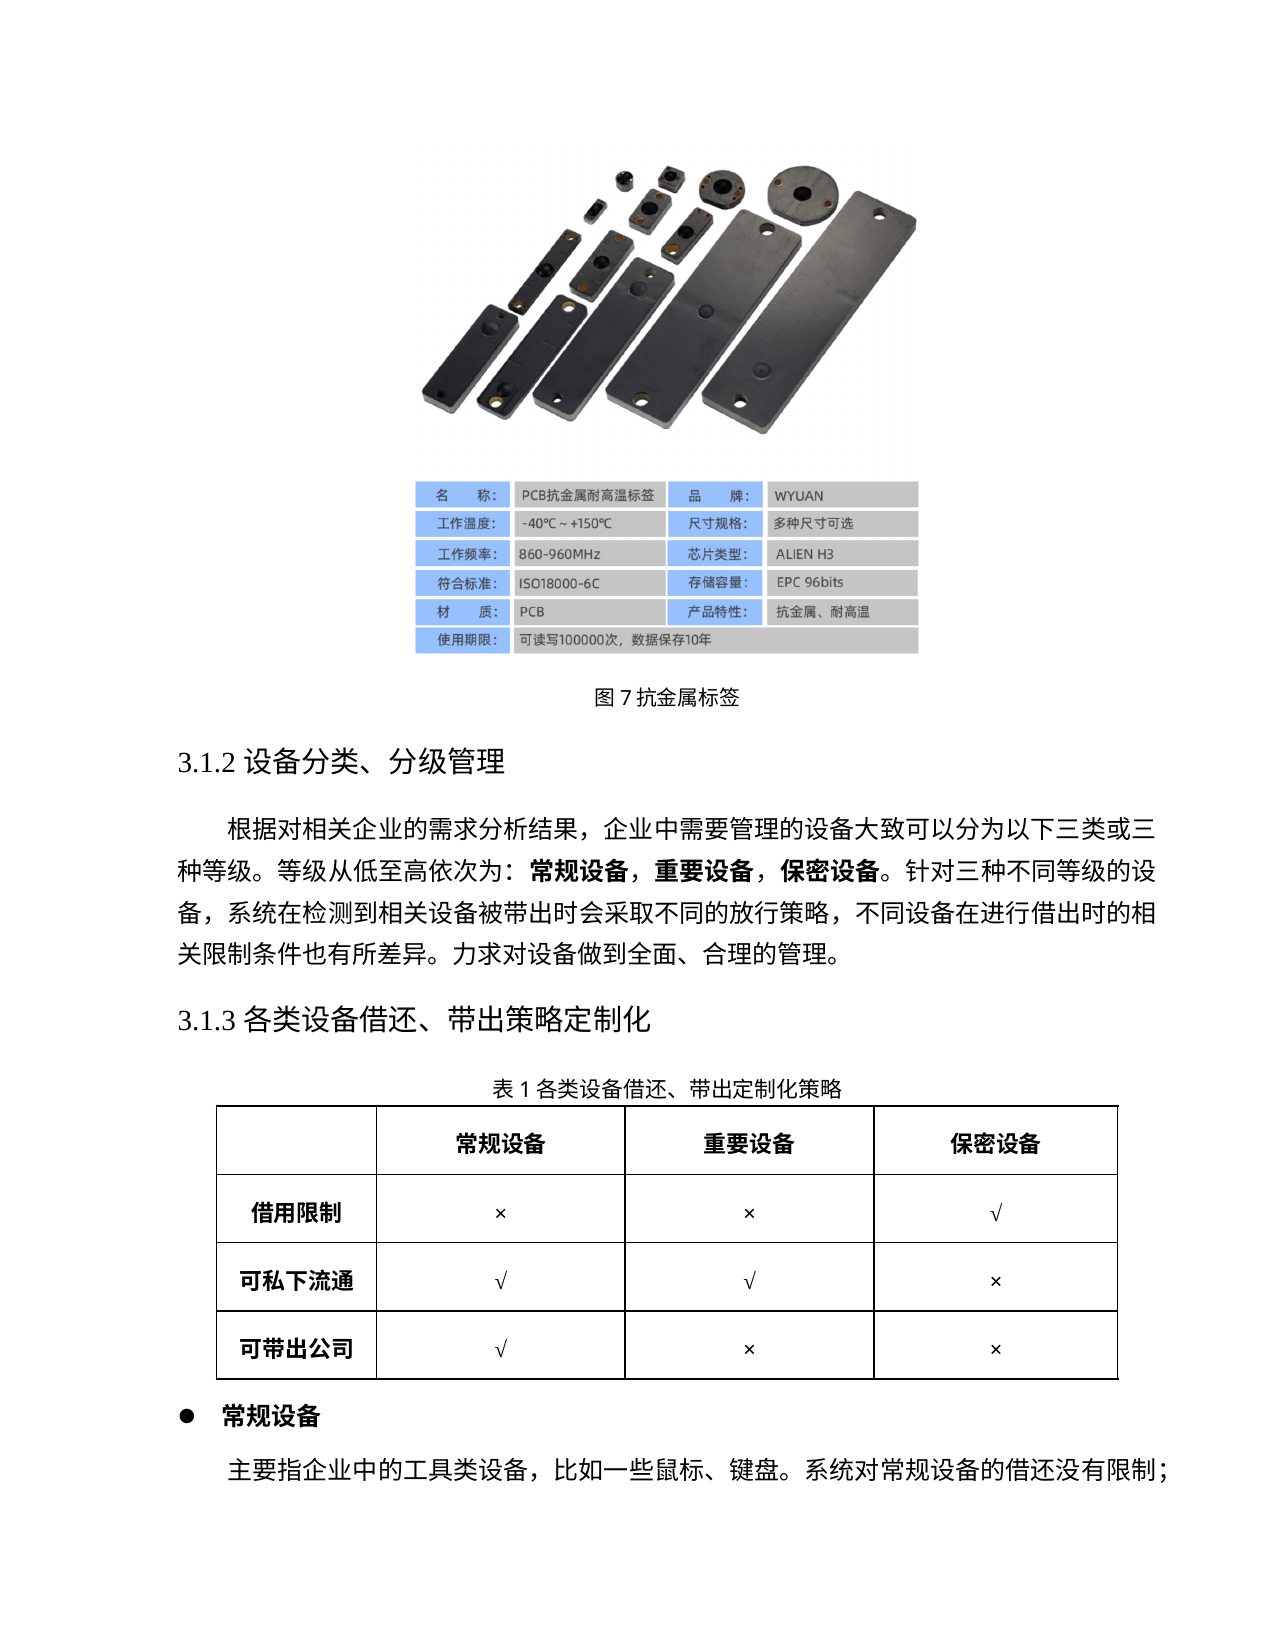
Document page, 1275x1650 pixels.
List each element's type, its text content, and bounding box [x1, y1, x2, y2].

table_cell √ [377, 1243, 624, 1310]
table_header 重要设备 [626, 1107, 873, 1173]
table_cell × [875, 1312, 1117, 1378]
table_header 常规设备 [377, 1107, 624, 1173]
table_cell 可带出公司 [217, 1312, 376, 1378]
table_cell 可私下流通 [217, 1243, 376, 1310]
text 表 1各类设备借还、带出定制化策略 [177, 1064, 1157, 1105]
table_cell × [875, 1243, 1117, 1310]
table_cell √ [875, 1175, 1117, 1242]
table_cell √ [377, 1312, 624, 1378]
table_header [217, 1107, 376, 1173]
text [177, 1446, 1157, 1488]
table_cell √ [626, 1243, 873, 1310]
subtitle 3.1.3 各类设备借还、带出策略定制化 [177, 997, 1157, 1039]
table_cell × [626, 1312, 873, 1378]
table_header 保密设备 [875, 1107, 1117, 1173]
table_cell × [377, 1175, 624, 1242]
table_cell 借用限制 [217, 1175, 376, 1242]
list 常规设备 [177, 1392, 1157, 1434]
picture [407, 141, 927, 660]
table_cell × [626, 1175, 873, 1242]
subtitle 3.1.2 设备分类、分级管理 [177, 739, 1157, 780]
text 图 7抗金属标签 [177, 672, 1157, 714]
text 根据对相关企业的需求分析结果，企业中需要管理的设备大致可以分为以下三类或三种等级。等级从低至高依次为：常规设备，重要设备，保密设备。针对三种不同等级的设备，系统在检测到相关设备被带出时会采取不同的放行策略，不同设备在进行借出时的相关限制条件也有所差异。力求对设备做到全面、合理的管理。 [177, 805, 1157, 972]
